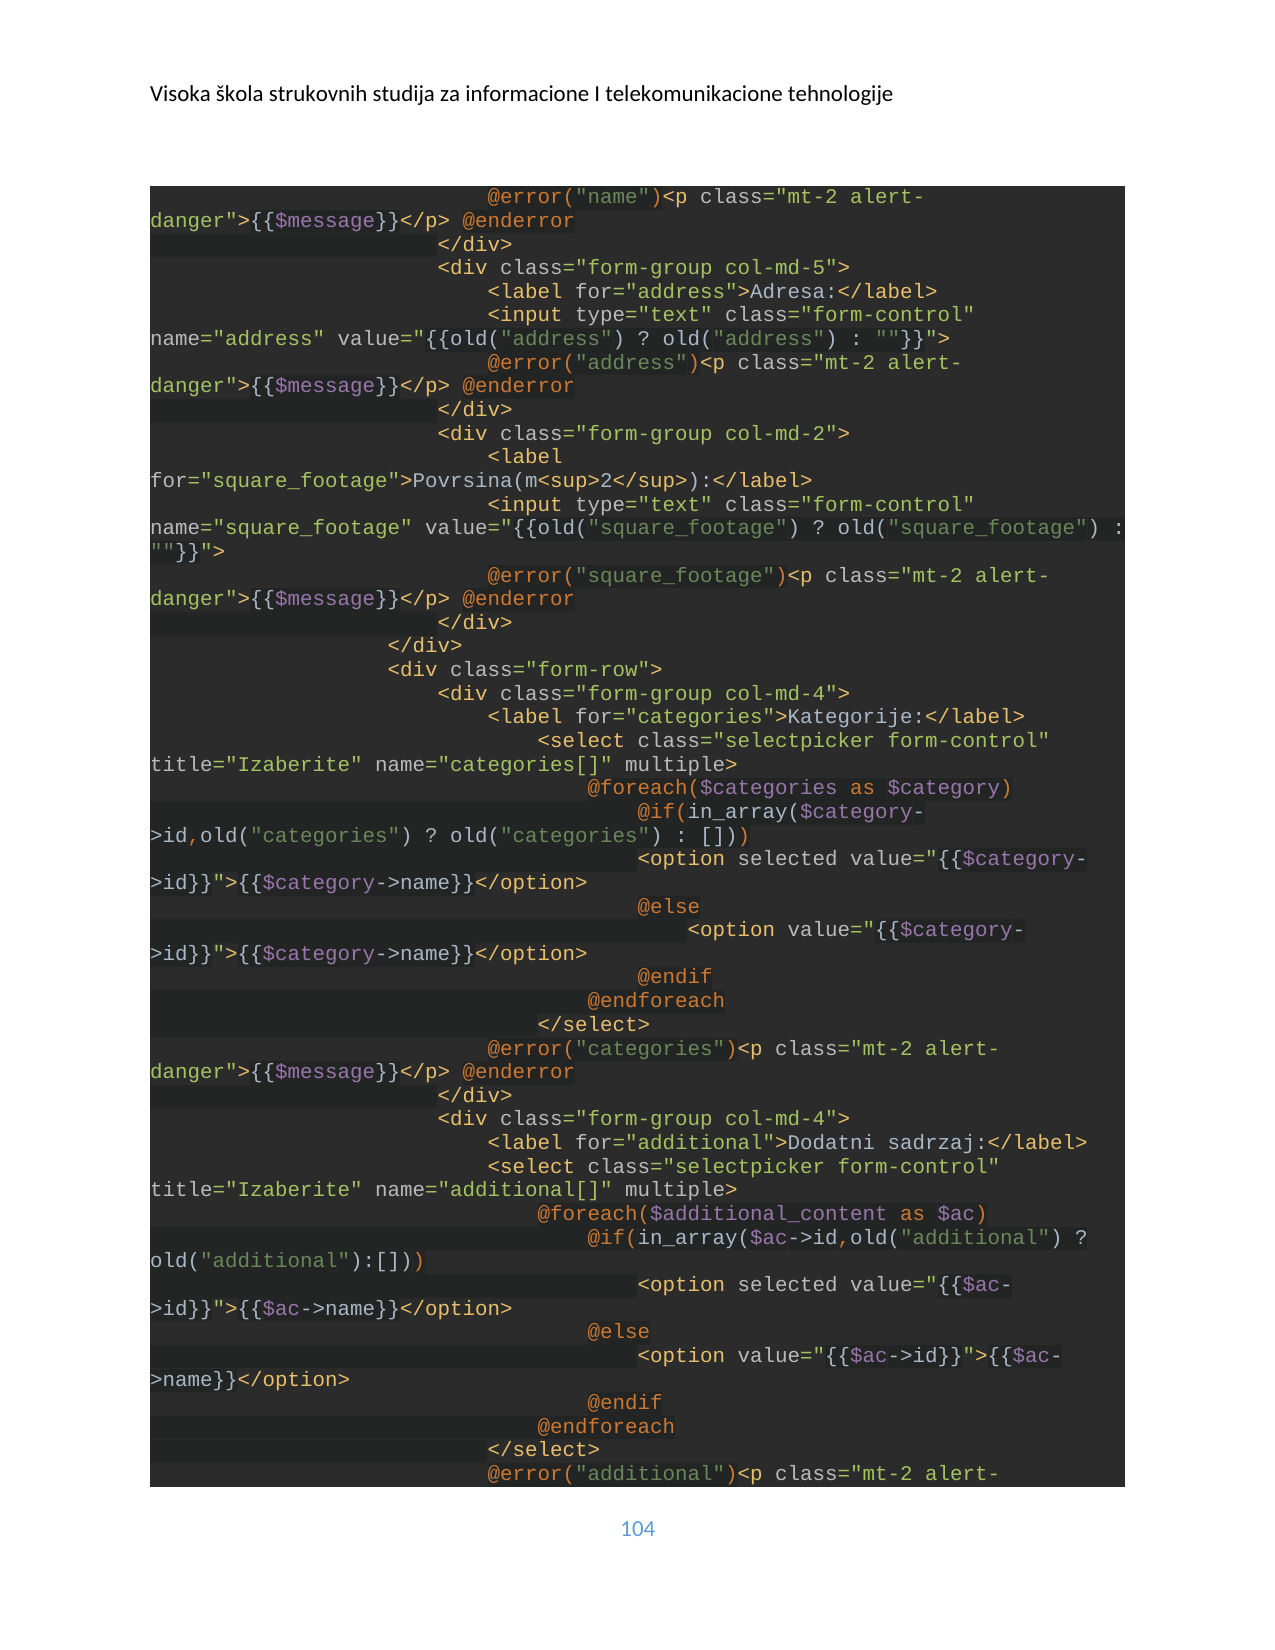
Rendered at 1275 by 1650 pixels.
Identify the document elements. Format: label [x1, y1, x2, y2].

text [150, 186, 1125, 1487]
